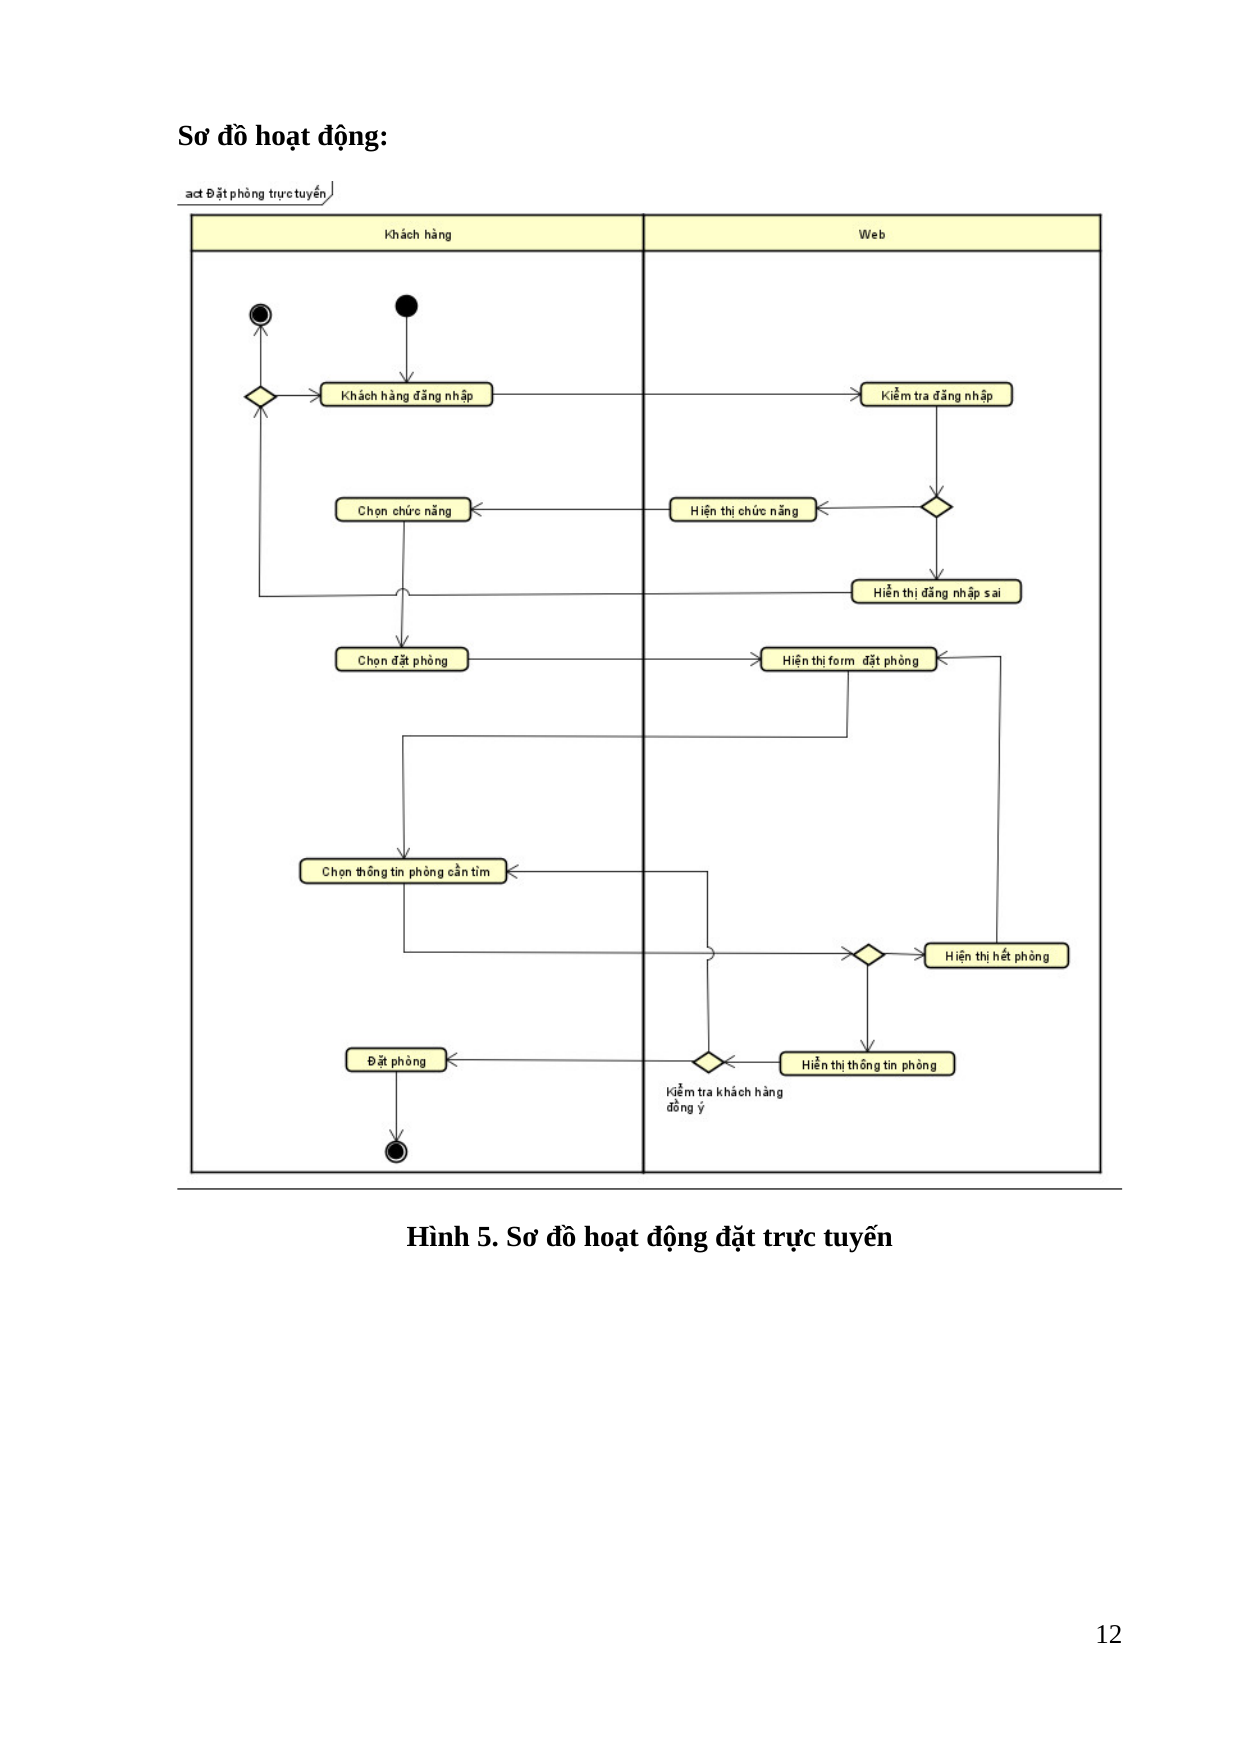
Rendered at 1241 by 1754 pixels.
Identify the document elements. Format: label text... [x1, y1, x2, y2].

picture [177, 181, 1123, 1191]
text Hình 5. Sơ đồ hoạt động đặt trực tuyến [177, 1219, 1122, 1253]
text Sơ đồ hoạt động: [177, 118, 1122, 152]
